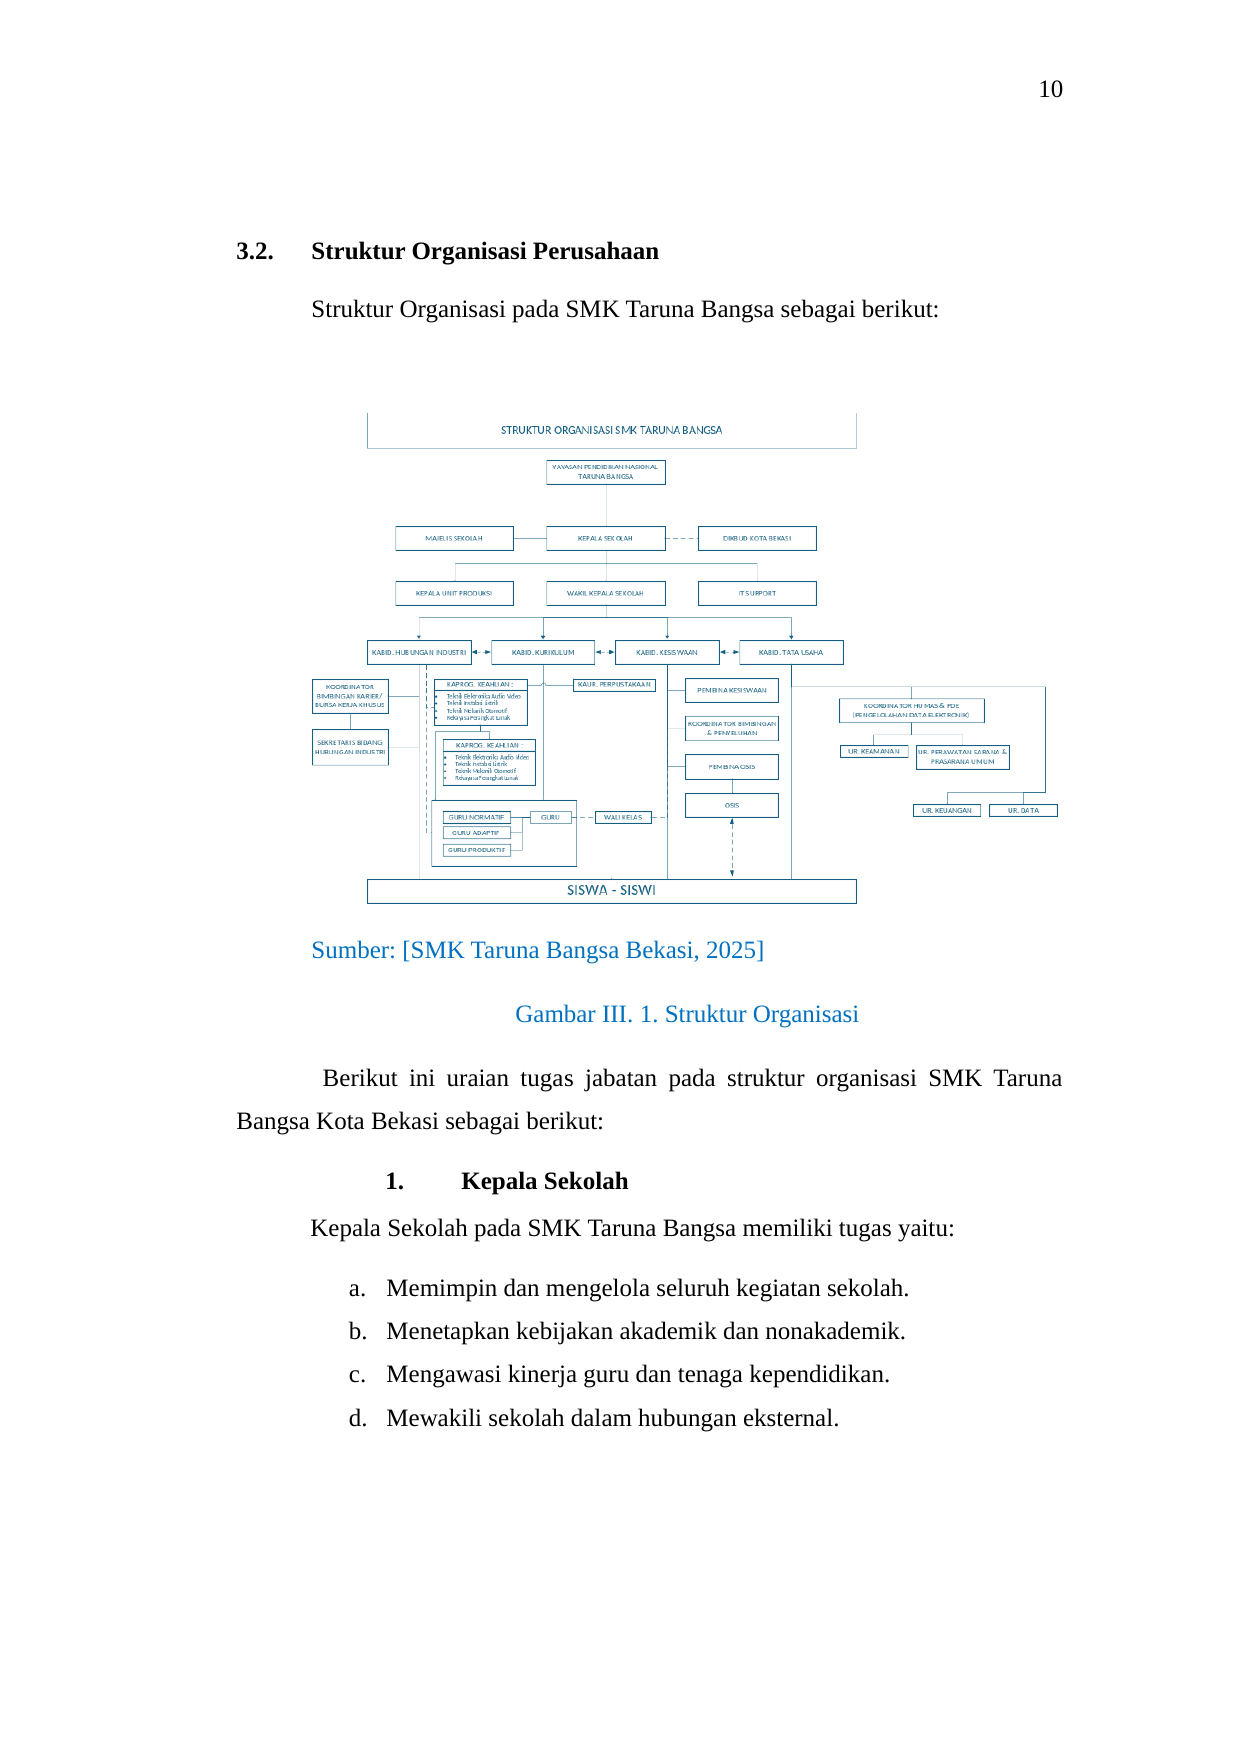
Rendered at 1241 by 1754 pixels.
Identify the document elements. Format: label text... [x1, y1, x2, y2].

text Memimpin dan mengelola seluruh kegiatan sekolah. [349, 1273, 1063, 1302]
text Gambar III. 1. Struktur Organisasi [236, 999, 1063, 1028]
text Mewakili sekolah dalam hubungan eksternal. [349, 1403, 1063, 1431]
text Kepala Sekolah [310, 1166, 1063, 1195]
text Mengawasi kinerja guru dan tenaga kependidikan. [349, 1359, 1063, 1388]
text Struktur Organisasi Perusahaan [236, 236, 1063, 265]
text Struktur Organisasi pada SMK Taruna Bangsa sebagai berikut: [236, 294, 1063, 322]
list Kepala Sekolah pada SMK Taruna Bangsa memiliki tugas yaitu: [310, 1213, 1063, 1242]
text Menetapkan kebijakan akademik dan nonakademik. [349, 1316, 1063, 1345]
text Sumber: [SMK Taruna Bangsa Bekasi, 2025] [236, 935, 1063, 964]
text Berikut ini uraian tugas jabatan pada struktur organisasi SMK Taruna Bangsa Kota Bekasi sebagai berikut: [236, 1063, 1063, 1135]
